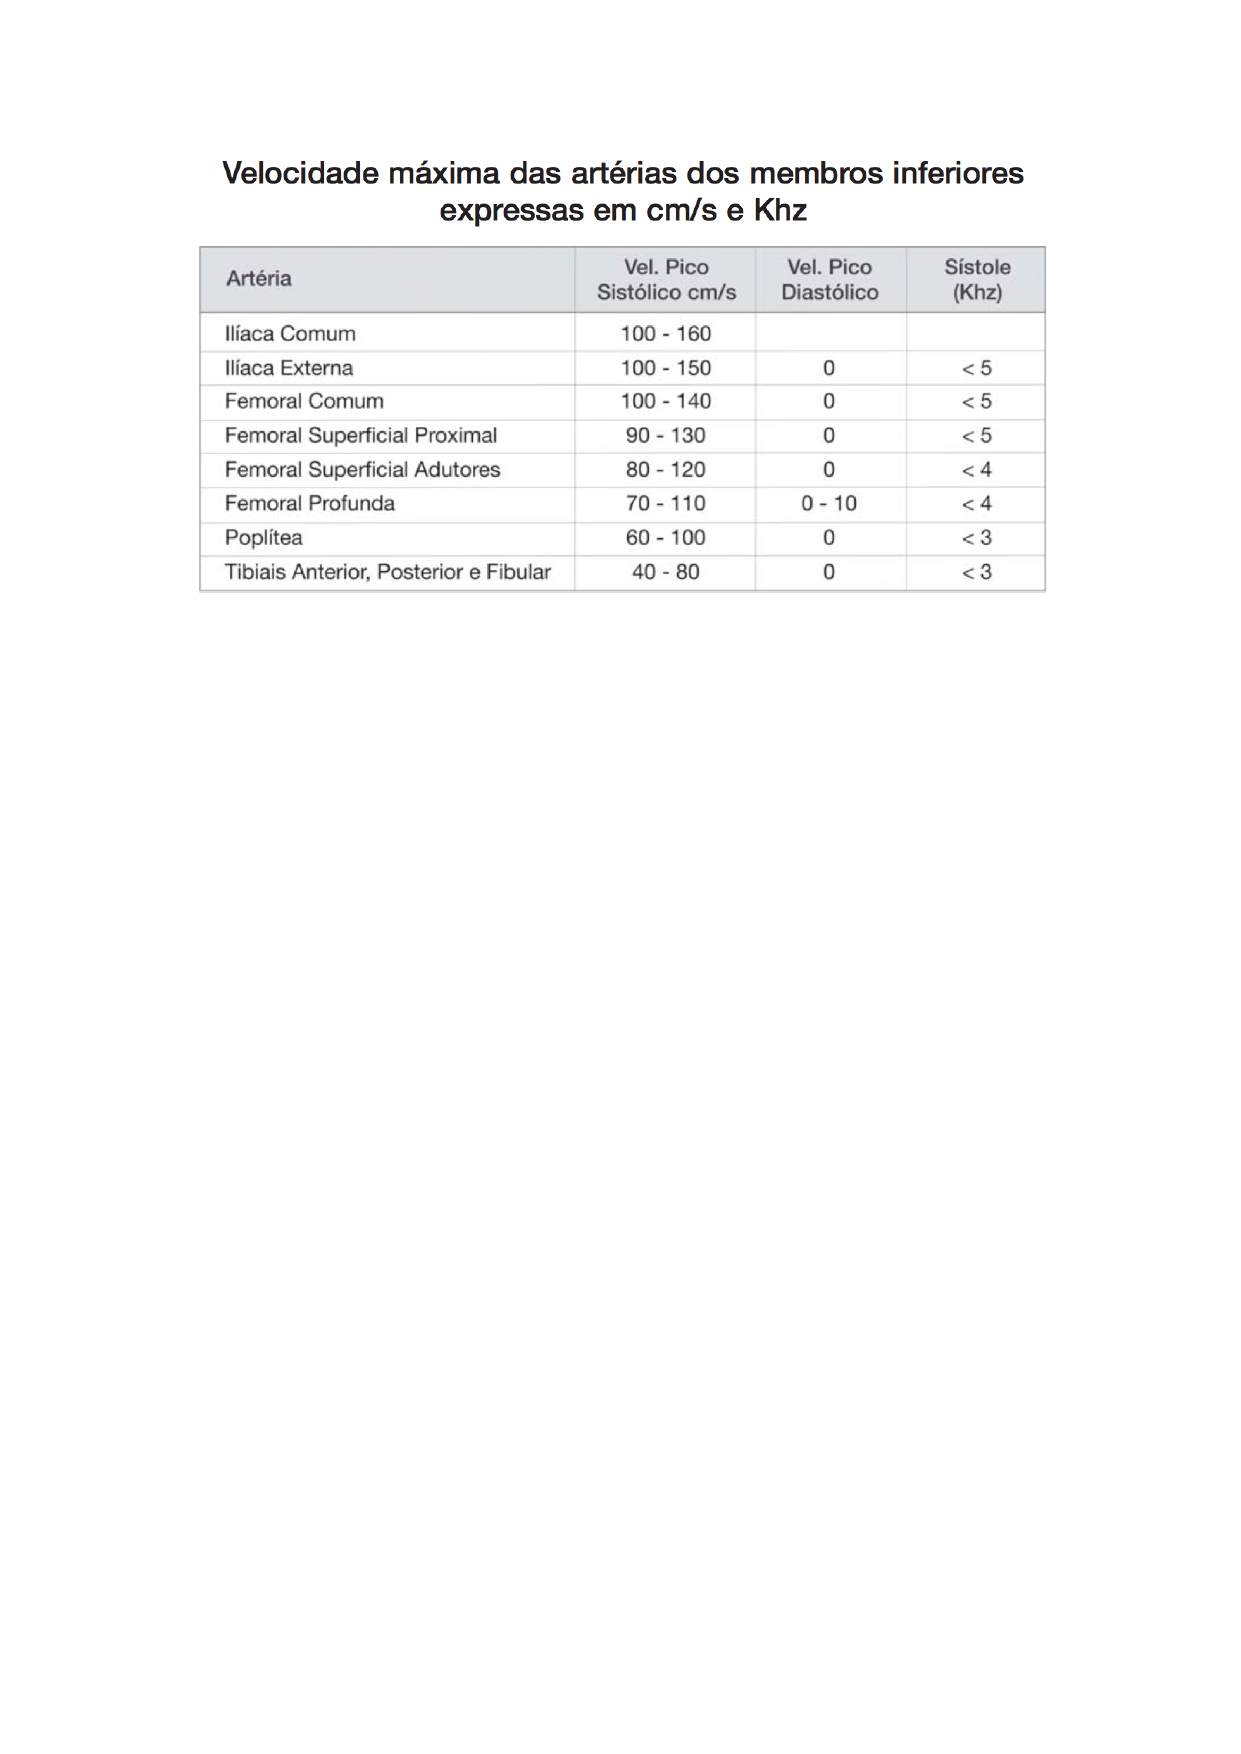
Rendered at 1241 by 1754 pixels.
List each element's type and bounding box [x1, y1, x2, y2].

picture [177, 147, 1063, 604]
